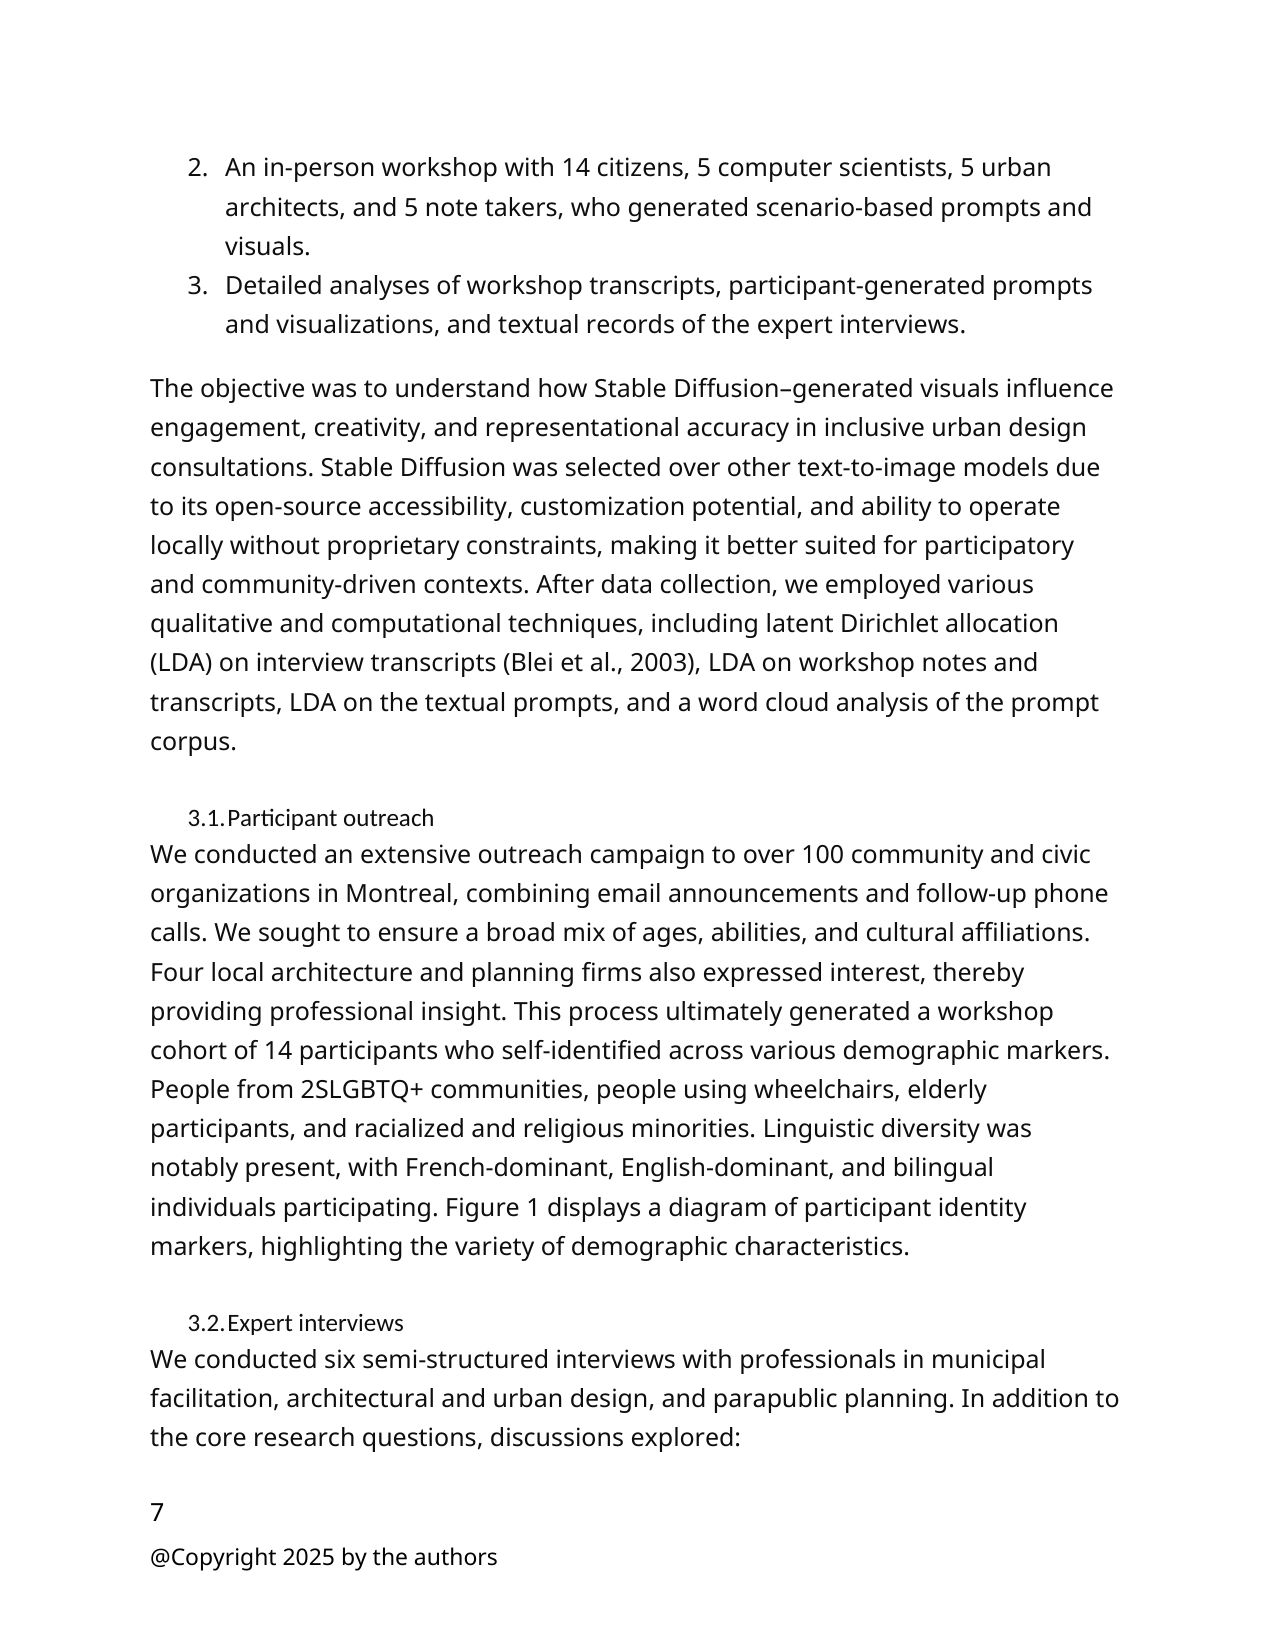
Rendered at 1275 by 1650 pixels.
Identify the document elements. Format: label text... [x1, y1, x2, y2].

text The objective was to understand how Stable Diffusion–generated visuals influence engagement, creativity, and representational accuracy in inclusive urban design consultations. Stable Diffusion was selected over other text-to-image models due to its open-source accessibility, customization potential, and ability to operate locally without proprietary constraints, making it better suited for participatory and community-driven contexts. After data collection, we employed various qualitative and computational techniques, including latent Dirichlet allocation (LDA) on interview transcripts (Blei et al., 2003), LDA on workshop notes and transcripts, LDA on the textual prompts, and a word cloud analysis of the prompt corpus. [150, 371, 1125, 757]
subtitle Expert interviews [187, 1307, 1125, 1337]
subtitle Participant outreach [187, 802, 1125, 832]
text We conducted an extensive outreach campaign to over 100 community and civic organizations in Montreal, combining email announcements and follow-up phone calls. We sought to ensure a broad mix of ages, abilities, and cultural affiliations. Four local architecture and planning firms also expressed interest, thereby providing professional insight. This process ultimately generated a workshop cohort of 14 participants who self-identified across various demographic markers. People from 2SLGBTQ+ communities, people using wheelchairs, elderly participants, and racialized and religious minorities. Linguistic diversity was notably present, with French-dominant, English-dominant, and bilingual individuals participating. Figure 1 displays a diagram of participant identity markers, highlighting the variety of demographic characteristics. [150, 837, 1125, 1262]
list An in-person workshop with 14 citizens, 5 computer scientists, 5 urban architects, and 5 note takers, who generated scenario-based prompts and visuals. [187, 150, 1125, 262]
list Detailed analyses of workshop transcripts, participant-generated prompts and visualizations, and textual records of the expert interviews. [187, 267, 1125, 341]
text We conducted six semi-structured interviews with professionals in municipal facilitation, architectural and urban design, and parapublic planning. In addition to the core research questions, discussions explored: [150, 1342, 1125, 1454]
